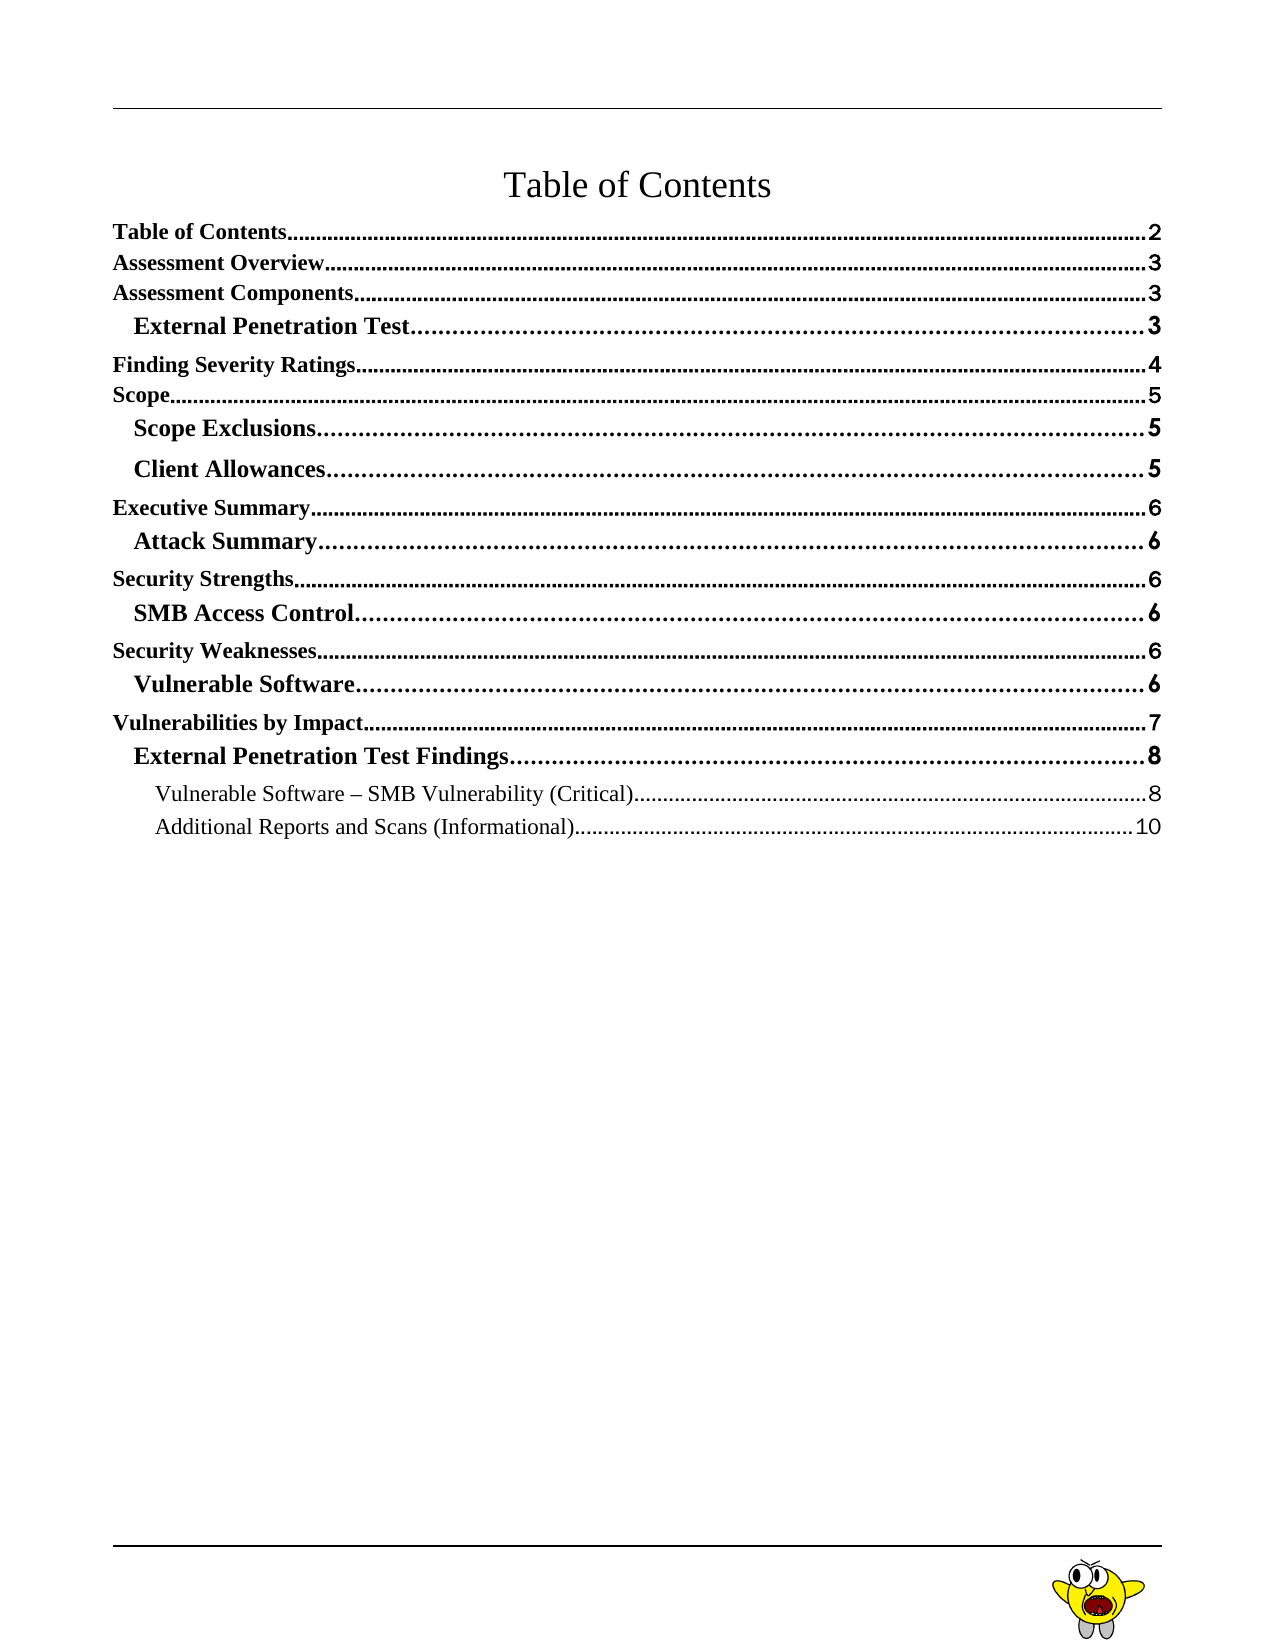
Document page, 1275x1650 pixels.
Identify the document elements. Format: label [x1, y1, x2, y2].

picture [1046, 1557, 1147, 1647]
